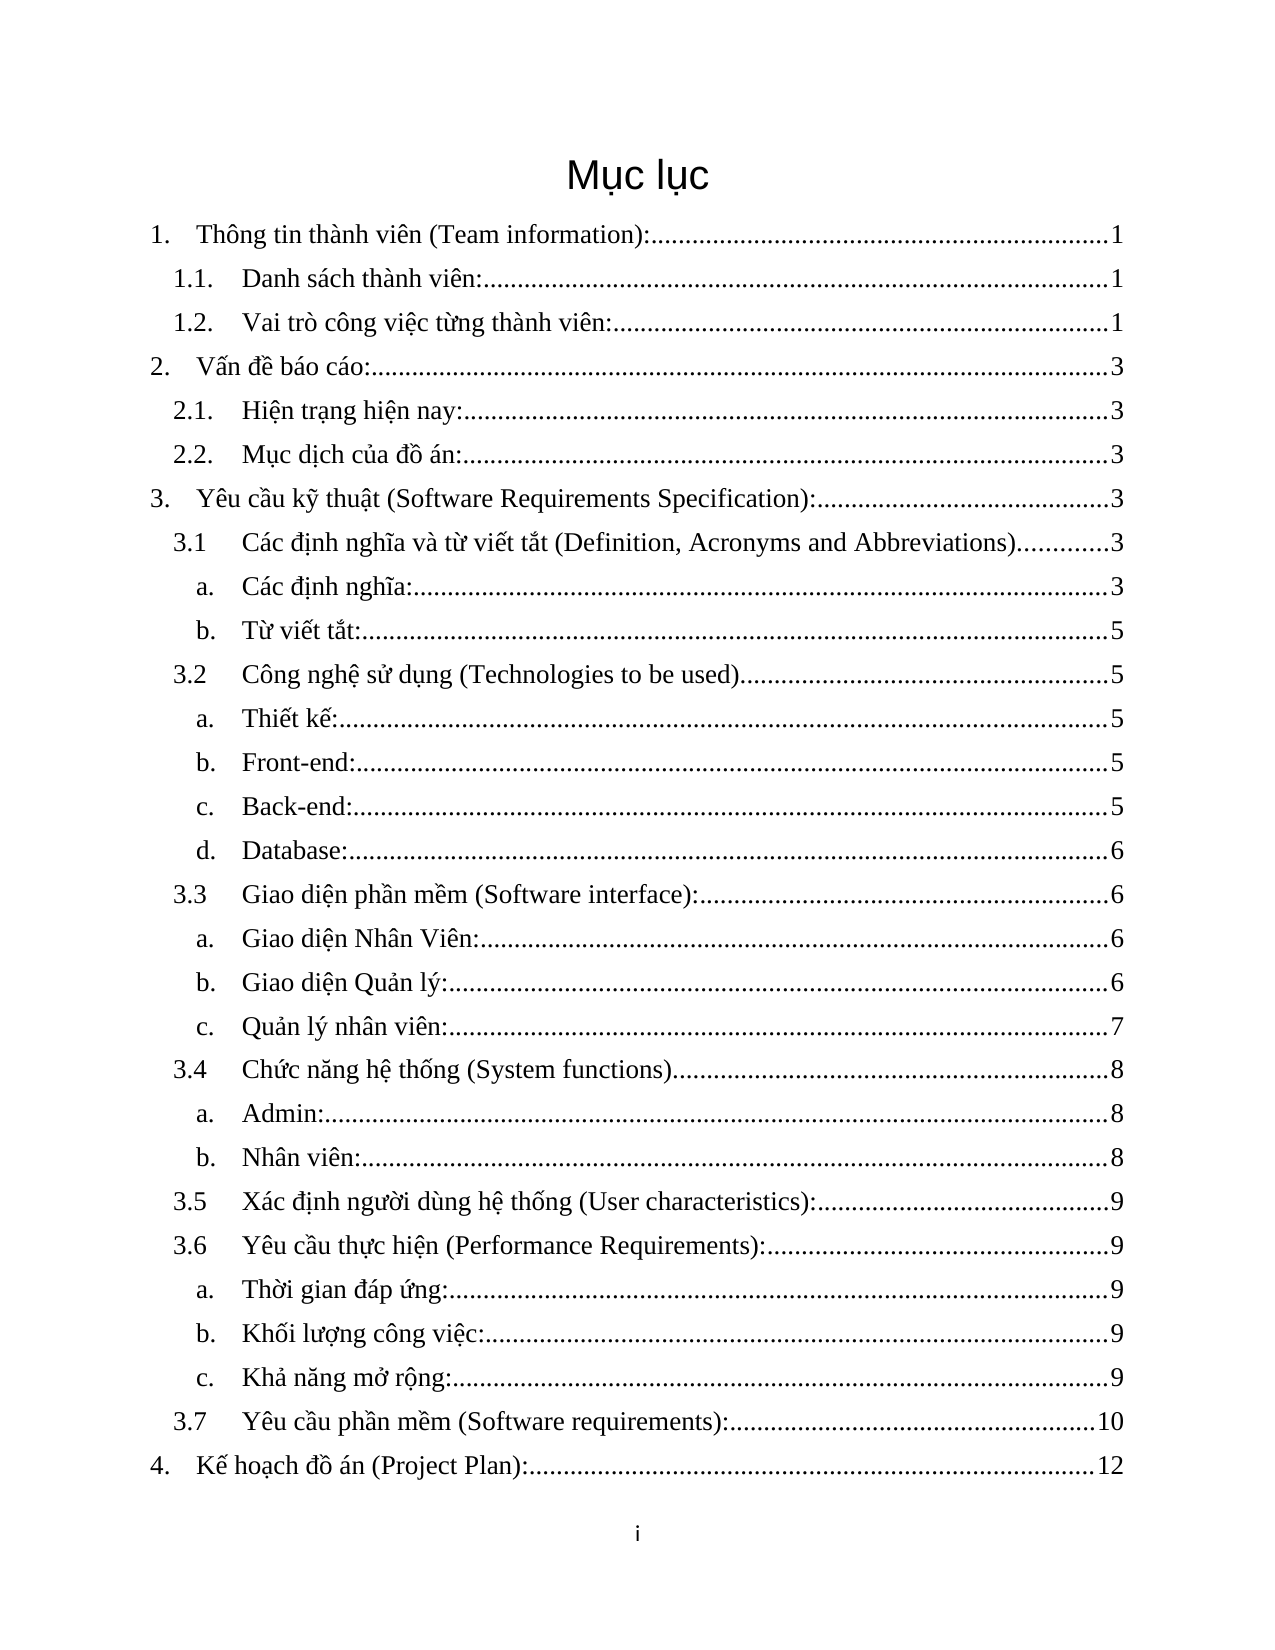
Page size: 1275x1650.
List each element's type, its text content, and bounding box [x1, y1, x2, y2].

text 4. Kế hoạch đồ án (Project Plan): 12 [150, 1449, 1125, 1480]
text 2.2. Mục dịch của đồ án: 3 [173, 438, 1125, 469]
text 3.4 Chức năng hệ thống (System functions). 8 [173, 1053, 1125, 1085]
text 2.1. Hiện trạng hiện nay: 3 [173, 394, 1125, 425]
text b. Giao diện Quản lý: 6 [196, 966, 1125, 997]
text b. Nhân viên: 8 [196, 1141, 1125, 1173]
text 3.3 Giao diện phần mềm (Software interface): 6 [173, 878, 1125, 909]
text a. Thời gian đáp ứng: 9 [196, 1273, 1125, 1304]
text 3.5 Xác định người dùng hệ thống (User characteristics): 9 [173, 1185, 1125, 1217]
text Mục lục [150, 150, 1125, 198]
text 1.2. Vai trò công việc từng thành viên: 1 [173, 306, 1125, 337]
text c. Khả năng mở rộng: 9 [196, 1361, 1125, 1392]
text 3. Yêu cầu kỹ thuật (Software Requirements Specification): 3 [150, 482, 1125, 513]
text c. Back-end: 5 [196, 790, 1125, 821]
text 3.1 Các định nghĩa và từ viết tắt (Definition, Acronyms and Abbreviations). 3 [173, 526, 1125, 557]
text c. Quản lý nhân viên: 7 [196, 1009, 1125, 1041]
text a. Thiết kế: 5 [196, 702, 1125, 733]
text b. Từ viết tắt: 5 [196, 614, 1125, 645]
text 3.7 Yêu cầu phần mềm (Software requirements): 10 [173, 1405, 1125, 1436]
text b. Front-end: 5 [196, 746, 1125, 777]
text 2. Vấn đề báo cáo: 3 [150, 350, 1125, 381]
text a. Admin: 8 [196, 1097, 1125, 1129]
text 1.1. Danh sách thành viên: 1 [173, 262, 1125, 293]
text a. Các định nghĩa: 3 [196, 570, 1125, 601]
text d. Database: 6 [196, 834, 1125, 865]
text 3.2 Công nghệ sử dụng (Technologies to be used). 5 [173, 658, 1125, 689]
text 1. Thông tin thành viên (Team information): 1 [150, 218, 1125, 249]
text b. Khối lượng công việc: 9 [196, 1317, 1125, 1348]
text a. Giao diện Nhân Viên: 6 [196, 922, 1125, 953]
text 3.6 Yêu cầu thực hiện (Performance Requirements): 9 [173, 1229, 1125, 1261]
